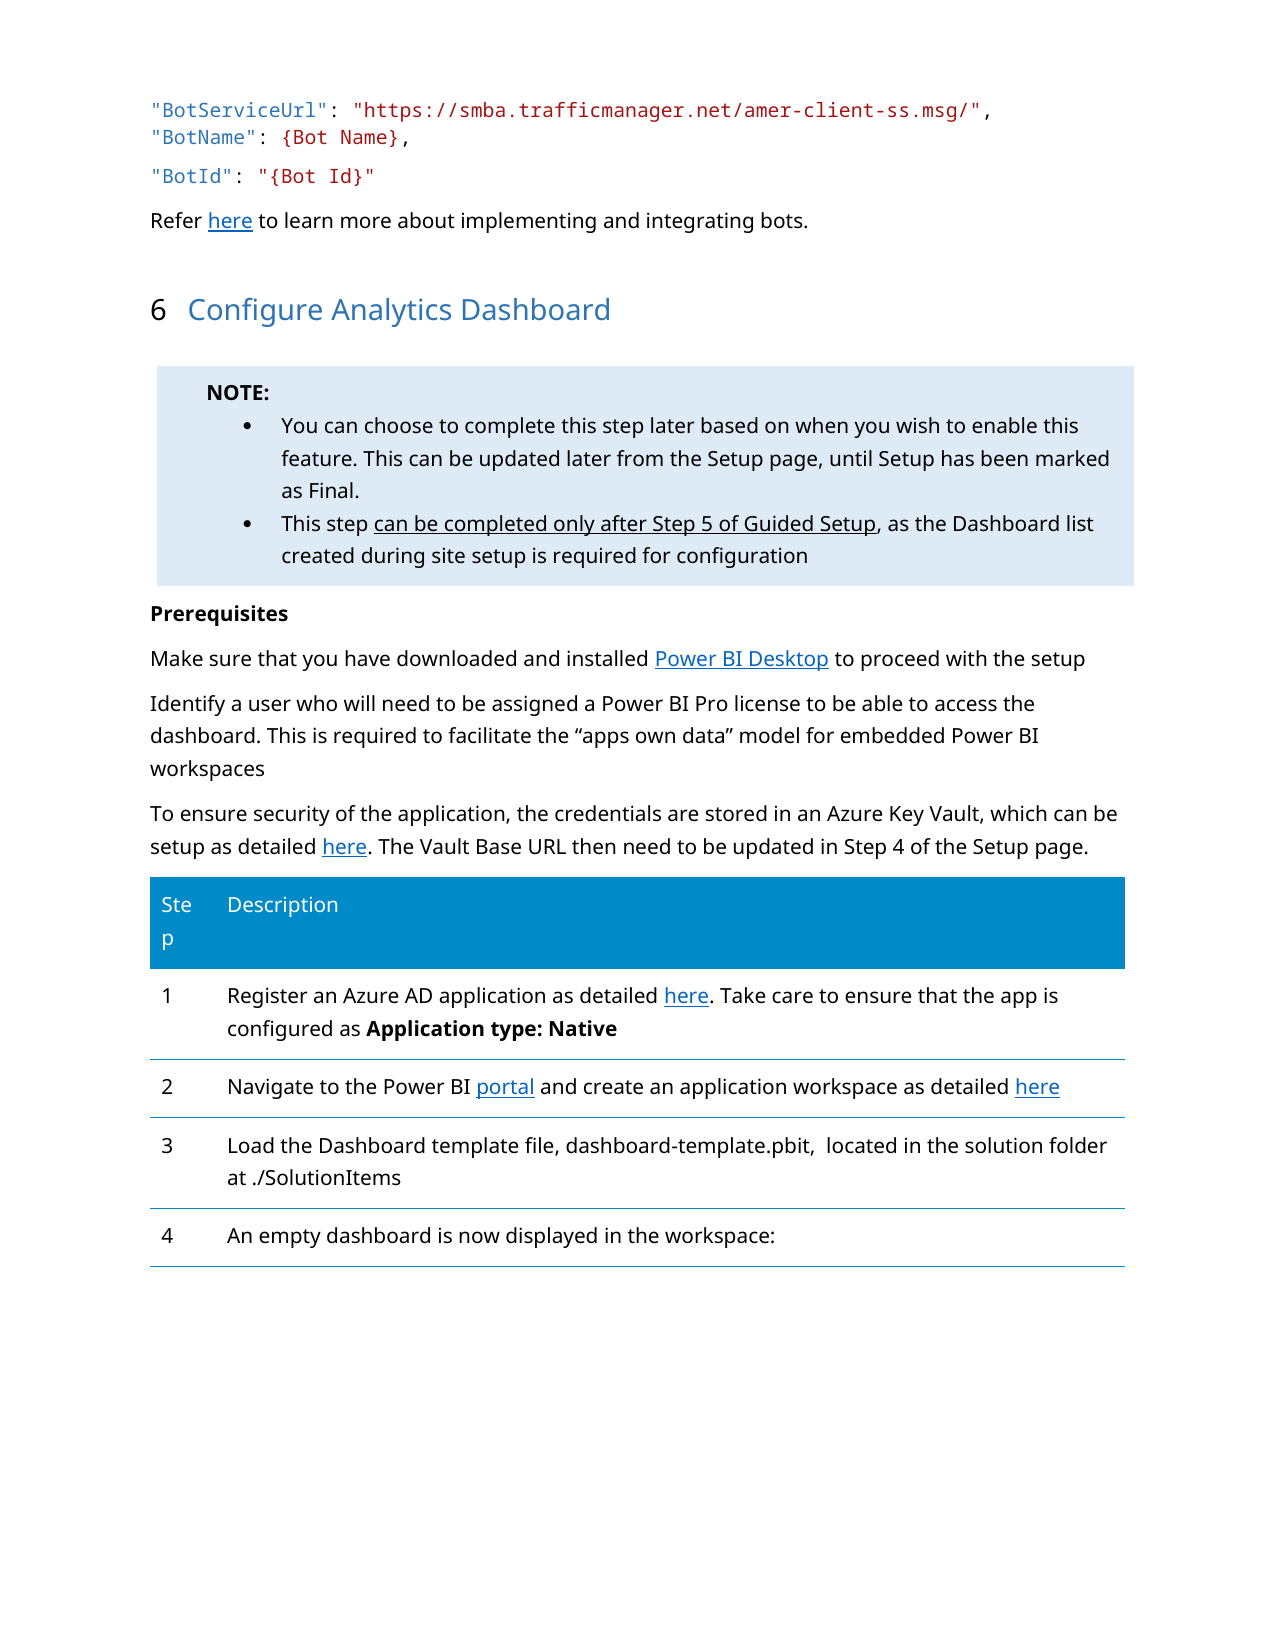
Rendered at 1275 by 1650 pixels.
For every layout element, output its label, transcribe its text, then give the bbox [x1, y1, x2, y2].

table_header Step [150, 878, 216, 968]
table_cell 1 [150, 969, 216, 1059]
text "BotServiceUrl": "https://smba.trafficmanager.net/amer-client-ss.msg/", [150, 96, 1125, 123]
subtitle Configure Analytics Dashboard [150, 289, 1125, 328]
text Identify a user who will need to be assigned a Power BI Pro license to be able to access the dashboard. This is required to facilitate the “apps own data” model for embedded Power BI workspaces [150, 689, 1125, 783]
table_cell 3 [150, 1118, 216, 1208]
table_cell 4 [150, 1209, 216, 1266]
table_header Description [216, 878, 1125, 968]
text To ensure security of the application, the credentials are stored in an Azure Key Vault, which can be setup as detailed here. The Vault Base URL then need to be updated in Step 4 of the Setup page. [150, 799, 1125, 860]
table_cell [216, 1209, 1125, 1266]
table_cell Register an Azure AD application as detailed here. Take care to ensure that the app is configured as Application type: Native [216, 969, 1125, 1059]
table_cell Navigate to the Power BI portal and create an application workspace as detailed here [216, 1060, 1125, 1117]
text "BotName": {Bot Name}, [150, 123, 1125, 150]
table_cell 2 [150, 1060, 216, 1117]
text Prerequisites [150, 599, 1125, 627]
text Make sure that you have downloaded and installed Power BI Desktop to proceed with the setup [150, 644, 1125, 672]
table_header NOTE: You can choose to complete this step later based on when you wish to enable this feature. This can be updated later from the Setup page, until Setup has been marked as Final. This step can be completed only after Step 5 of Guided Setup, as the Dashboard list created during site setup is required for configuration [157, 366, 1134, 586]
text "BotId": "{Bot Id}" [150, 163, 1125, 190]
text Refer here to learn more about implementing and integrating bots. [150, 206, 1125, 234]
table_cell Load the Dashboard template file, dashboard-template.pbit, located in the solution folder at ./SolutionItems [216, 1118, 1125, 1208]
